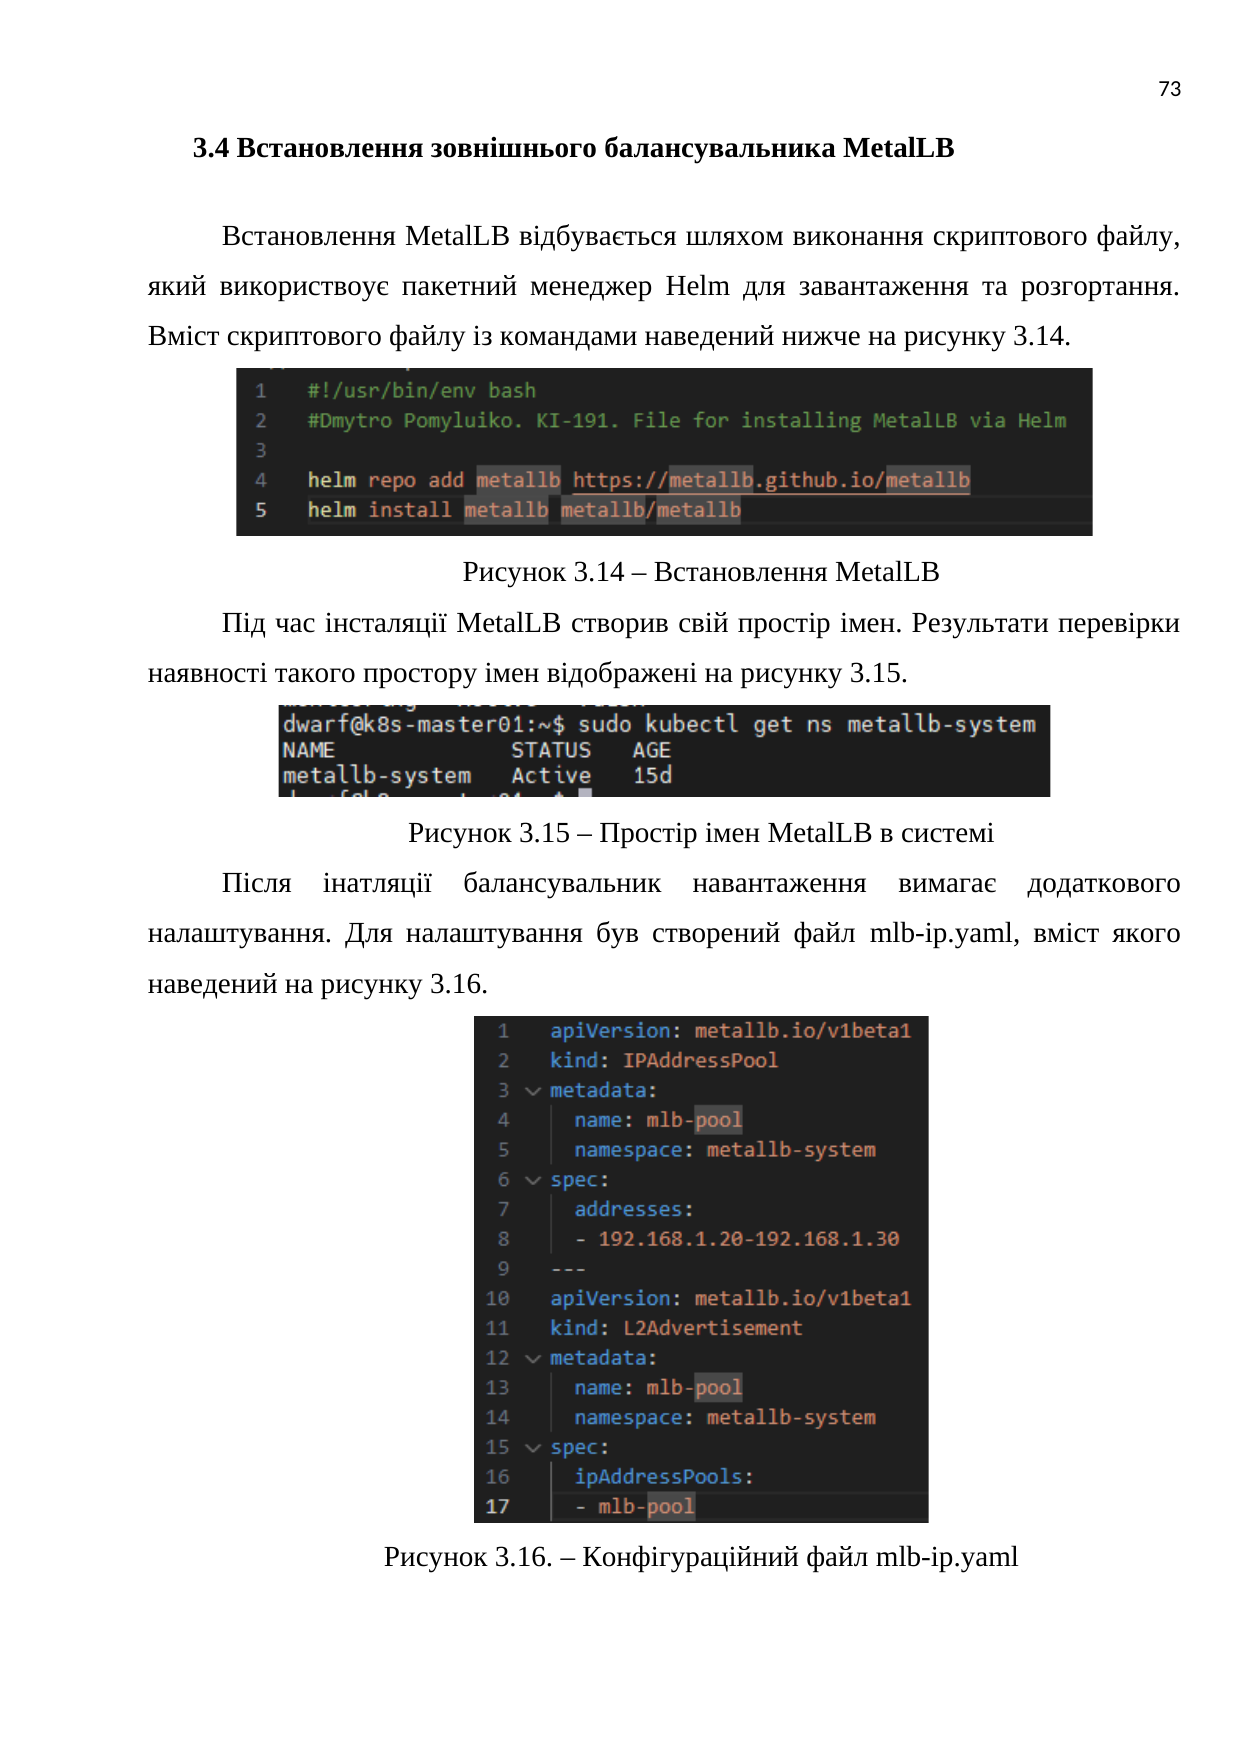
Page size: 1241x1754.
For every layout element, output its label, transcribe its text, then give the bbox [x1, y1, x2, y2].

picture [474, 1016, 929, 1523]
picture [236, 368, 1093, 536]
text Встановлення MetalLB відбувається шляхом виконання скриптового файлу, який використвоує пакетний менеджер Helm для завантаження та розгортання. Вміст скриптового файлу із командами наведений нижче на рисунку 3.14. [148, 218, 1181, 352]
picture [278, 705, 1051, 797]
text Рисунок 3.16. – Конфігураційний файл mlb-ip.yaml [148, 1539, 1181, 1573]
text Після інатляції балансувальник навантаження вимагає додаткового налаштування. Для налаштування був створений файл mlb-ip.yaml, вміст якого наведений на рисунку 3.16. [148, 865, 1181, 999]
subtitle Встановлення зовнішнього балансувальника MetalLB [178, 130, 1181, 163]
text Рисунок 3.15 – Простір імен MetalLB в системі [148, 815, 1181, 848]
text Під час інсталяції MetalLB створив свій простір імен. Результати перевірки наявності такого простору імен відображені на рисунку 3.15. [148, 605, 1181, 689]
text Рисунок 3.14 – Встановлення MetalLB [148, 554, 1181, 588]
